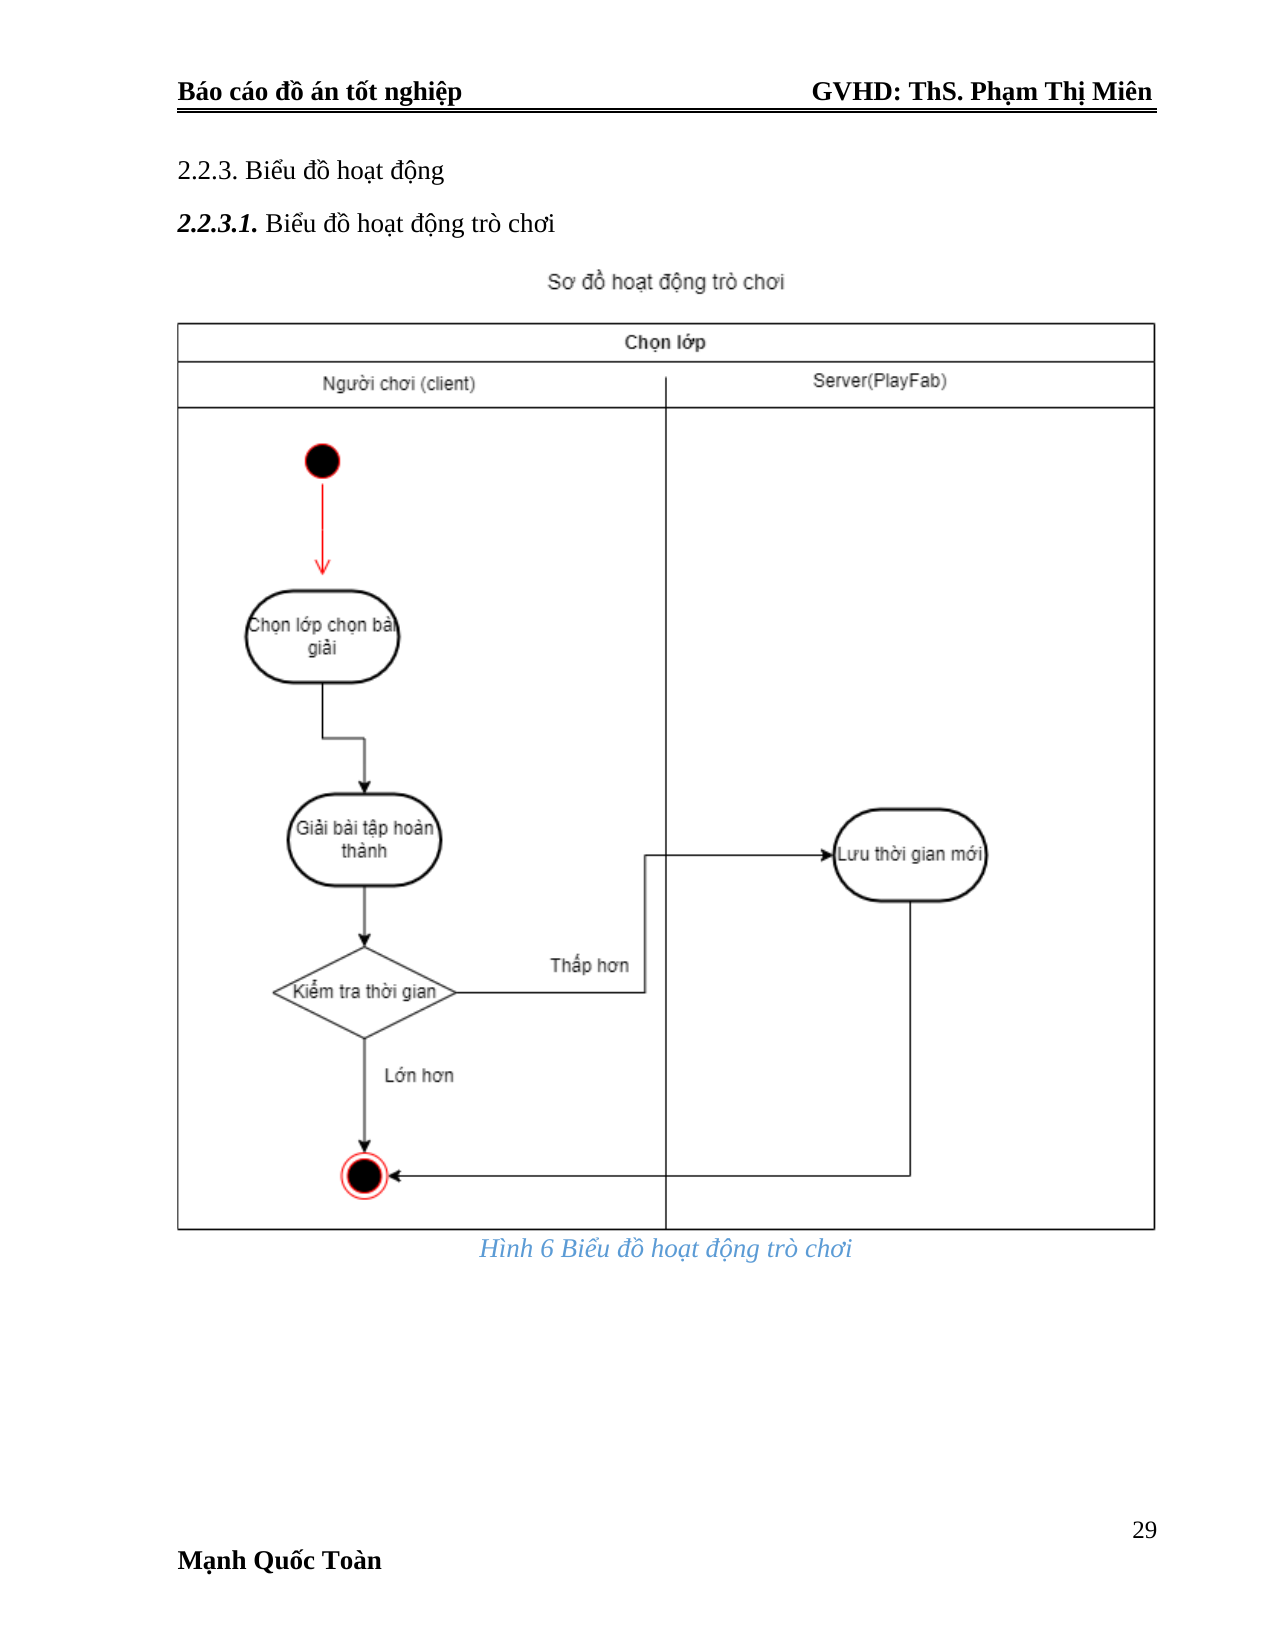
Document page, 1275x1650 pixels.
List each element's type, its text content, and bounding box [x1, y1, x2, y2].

picture [177, 260, 1157, 1232]
text Biểu đồ hoạt động [177, 154, 1157, 185]
text Hình 6 Biểu đồ hoạt động trò chơi [177, 1232, 1157, 1263]
text Biểu đồ hoạt động trò chơi [177, 207, 1157, 238]
